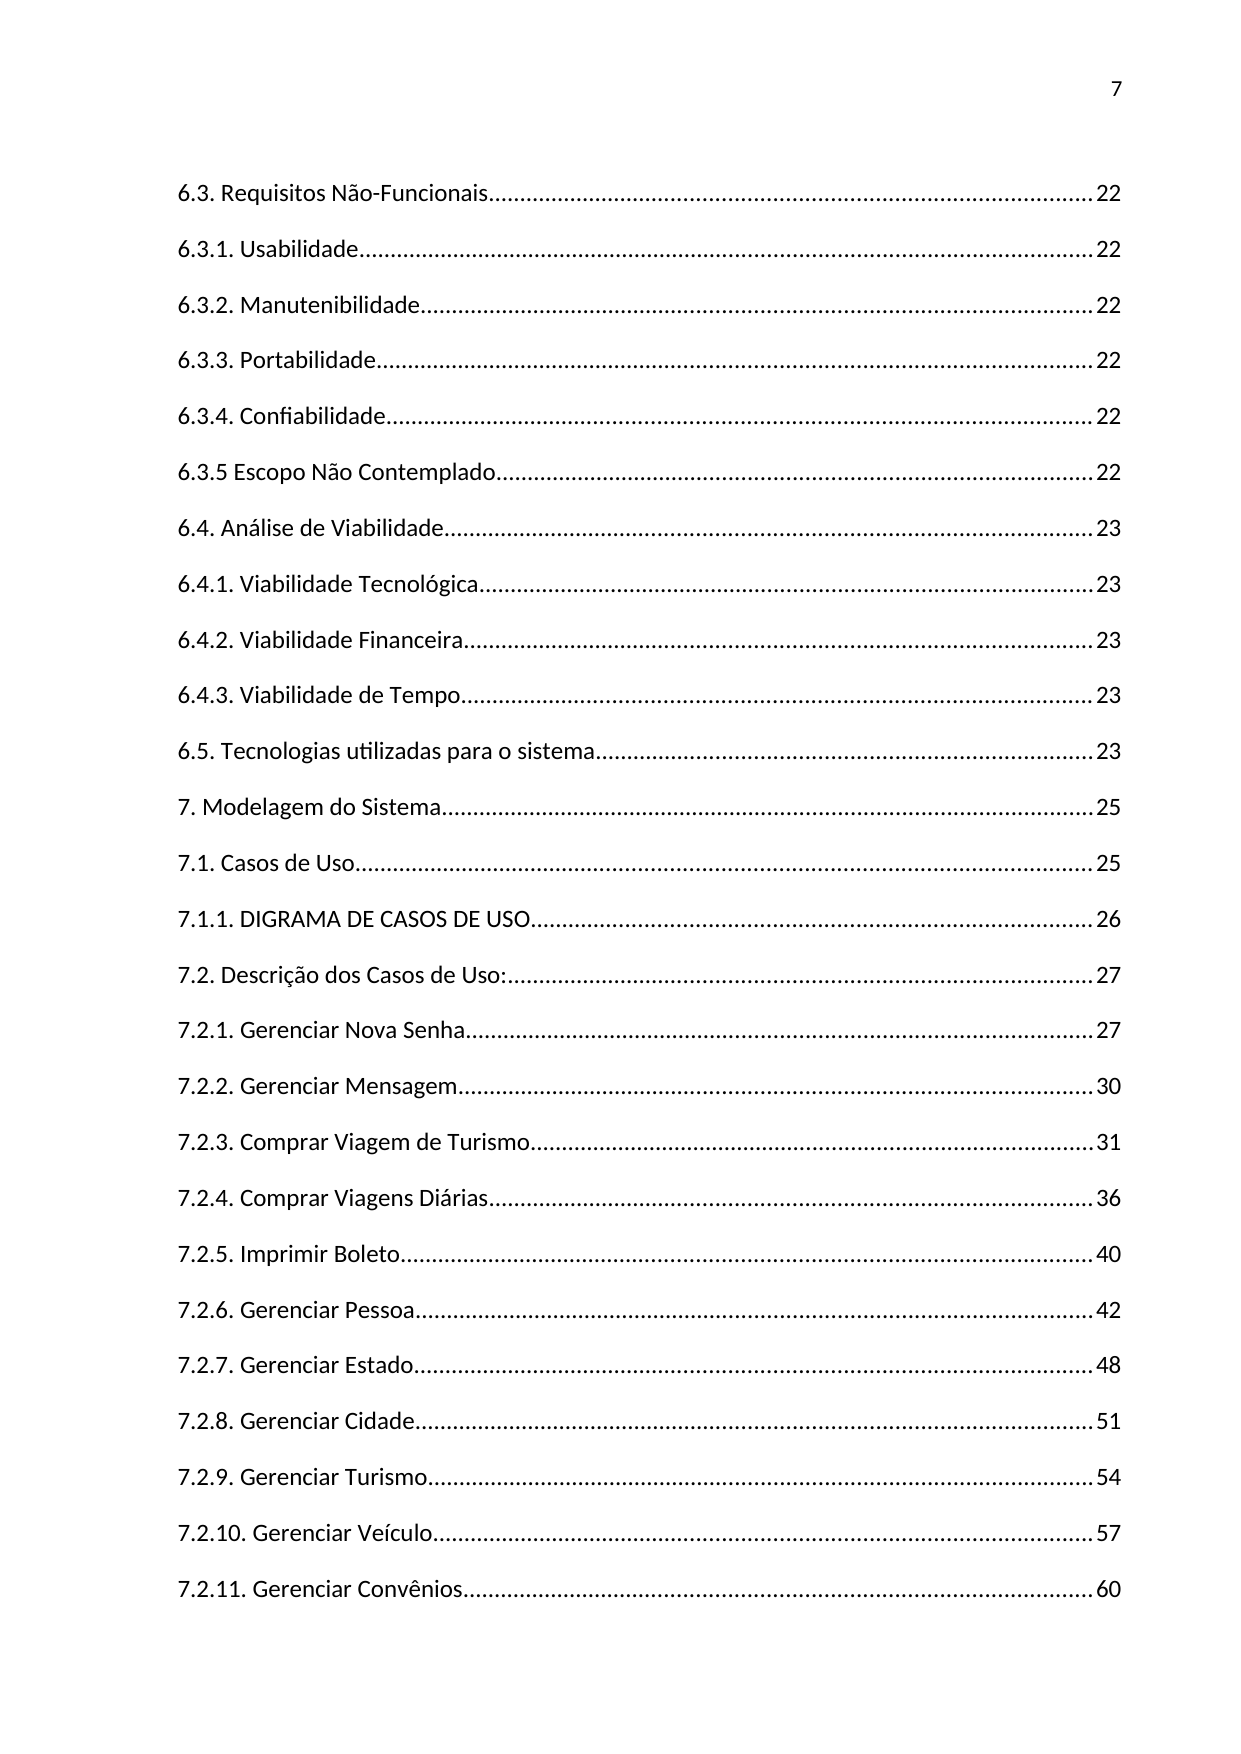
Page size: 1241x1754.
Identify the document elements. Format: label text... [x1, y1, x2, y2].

text 7.2.10. Gerenciar Veículo 57 [177, 1517, 1122, 1548]
text 6.3. Requisitos Não-Funcionais 22 [177, 177, 1122, 208]
text 6.3.1. Usabilidade 22 [177, 233, 1122, 263]
text 6.4. Análise de Viabilidade 23 [177, 512, 1122, 543]
text 6.3.4. Confiabilidade 22 [177, 401, 1122, 431]
text 7.2.3. Comprar Viagem de Turismo 31 [177, 1126, 1122, 1157]
text 7.2.6. Gerenciar Pessoa 42 [177, 1294, 1122, 1324]
text 7.2. Descrição dos Casos de Uso: 27 [177, 959, 1122, 989]
text 6.3.2. Manutenibilidade 22 [177, 289, 1122, 319]
text 7. Modelagem do Sistema 25 [177, 791, 1122, 822]
text 7.1.1. DIGRAMA DE CASOS DE USO 26 [177, 903, 1122, 933]
text 6.5. Tecnologias utilizadas para o sistema 23 [177, 736, 1122, 766]
text 7.2.9. Gerenciar Turismo 54 [177, 1461, 1122, 1492]
text 7.2.8. Gerenciar Cidade 51 [177, 1406, 1122, 1436]
text 7.2.2. Gerenciar Mensagem 30 [177, 1071, 1122, 1101]
text 7.2.11. Gerenciar Convênios 60 [177, 1573, 1122, 1603]
text 6.4.1. Viabilidade Tecnológica 23 [177, 568, 1122, 598]
text 7.2.1. Gerenciar Nova Senha 27 [177, 1015, 1122, 1045]
text 6.4.3. Viabilidade de Tempo 23 [177, 680, 1122, 710]
text 6.4.2. Viabilidade Financeira 23 [177, 624, 1122, 654]
text 6.3.5 Escopo Não Contemplado 22 [177, 456, 1122, 487]
text 7.2.7. Gerenciar Estado 48 [177, 1350, 1122, 1380]
text 7.2.5. Imprimir Boleto 40 [177, 1238, 1122, 1268]
text 7.2.4. Comprar Viagens Diárias 36 [177, 1182, 1122, 1213]
text 6.3.3. Portabilidade 22 [177, 345, 1122, 375]
text 7.1. Casos de Uso 25 [177, 847, 1122, 878]
